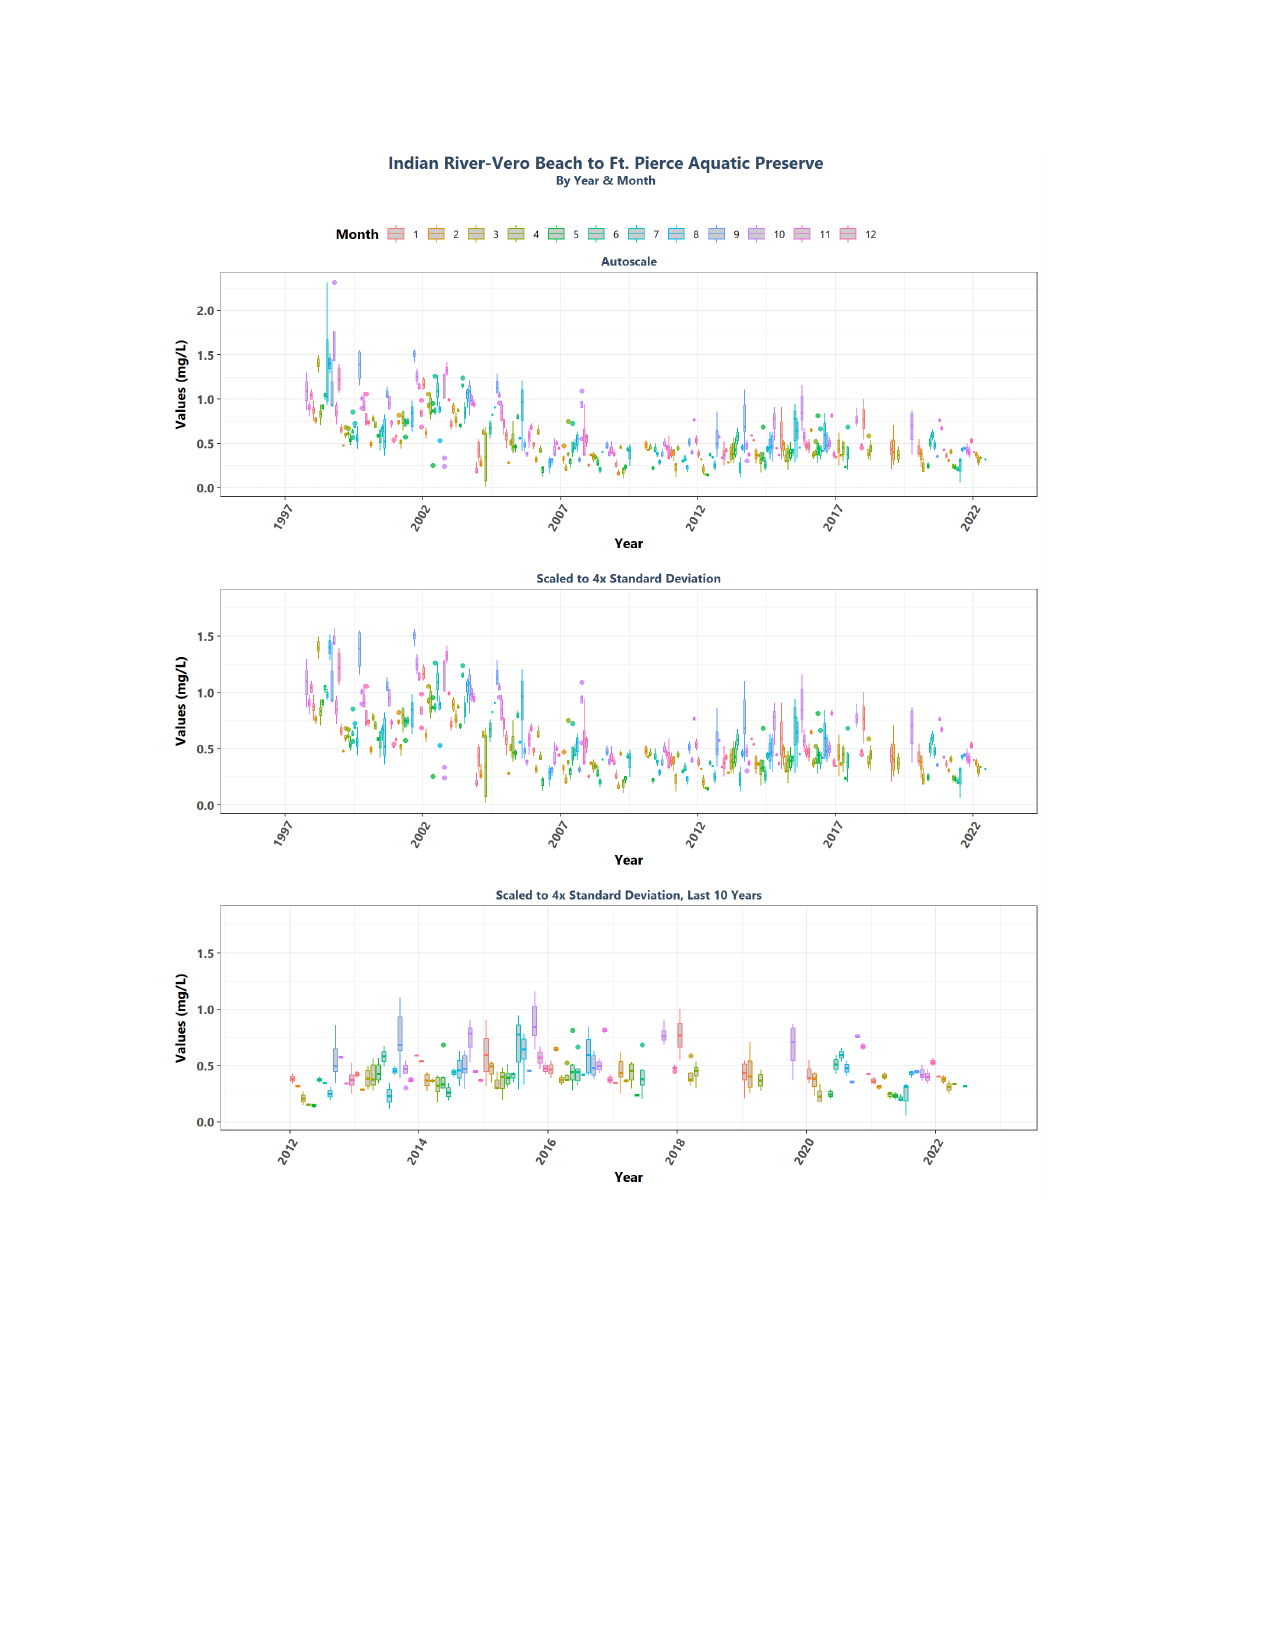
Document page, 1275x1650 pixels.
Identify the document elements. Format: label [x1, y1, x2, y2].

picture [168, 150, 1044, 1200]
